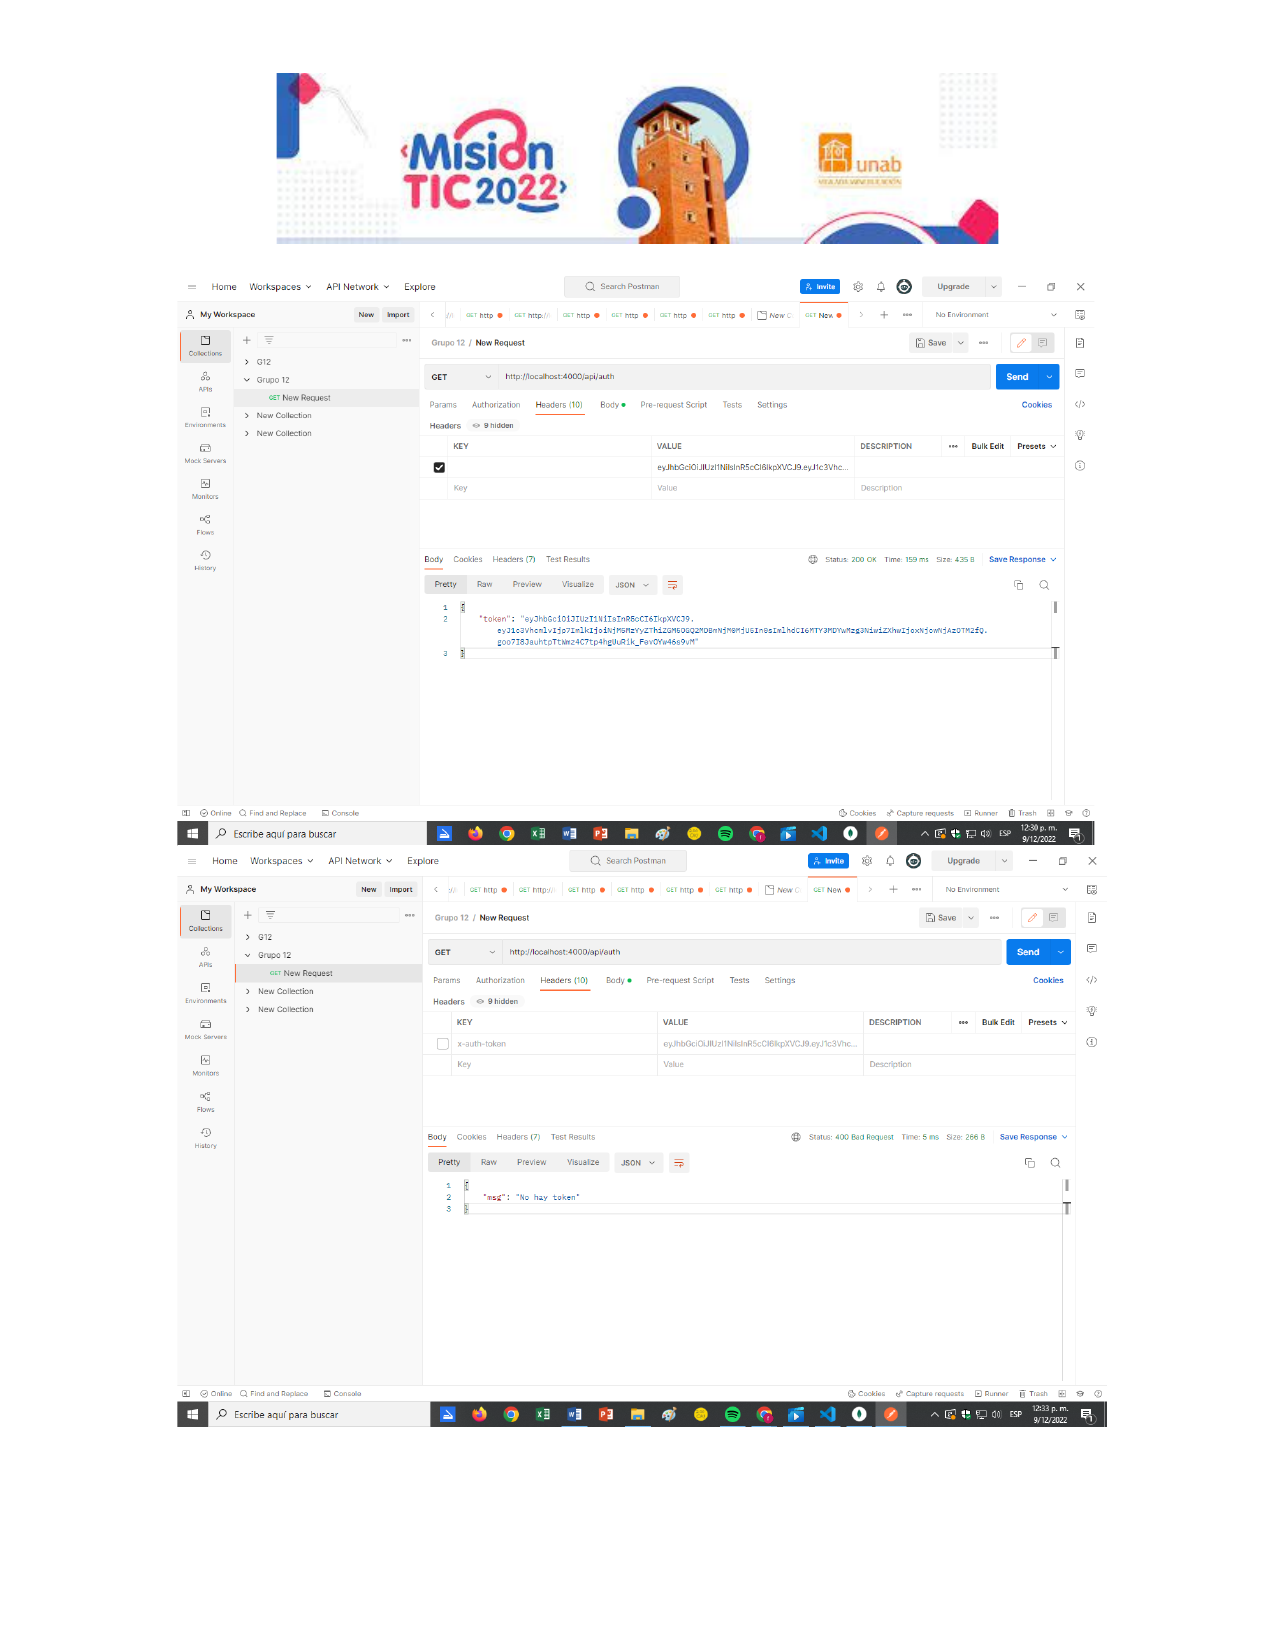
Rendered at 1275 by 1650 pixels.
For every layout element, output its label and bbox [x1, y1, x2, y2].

picture [276, 73, 999, 244]
picture [177, 272, 1107, 1427]
